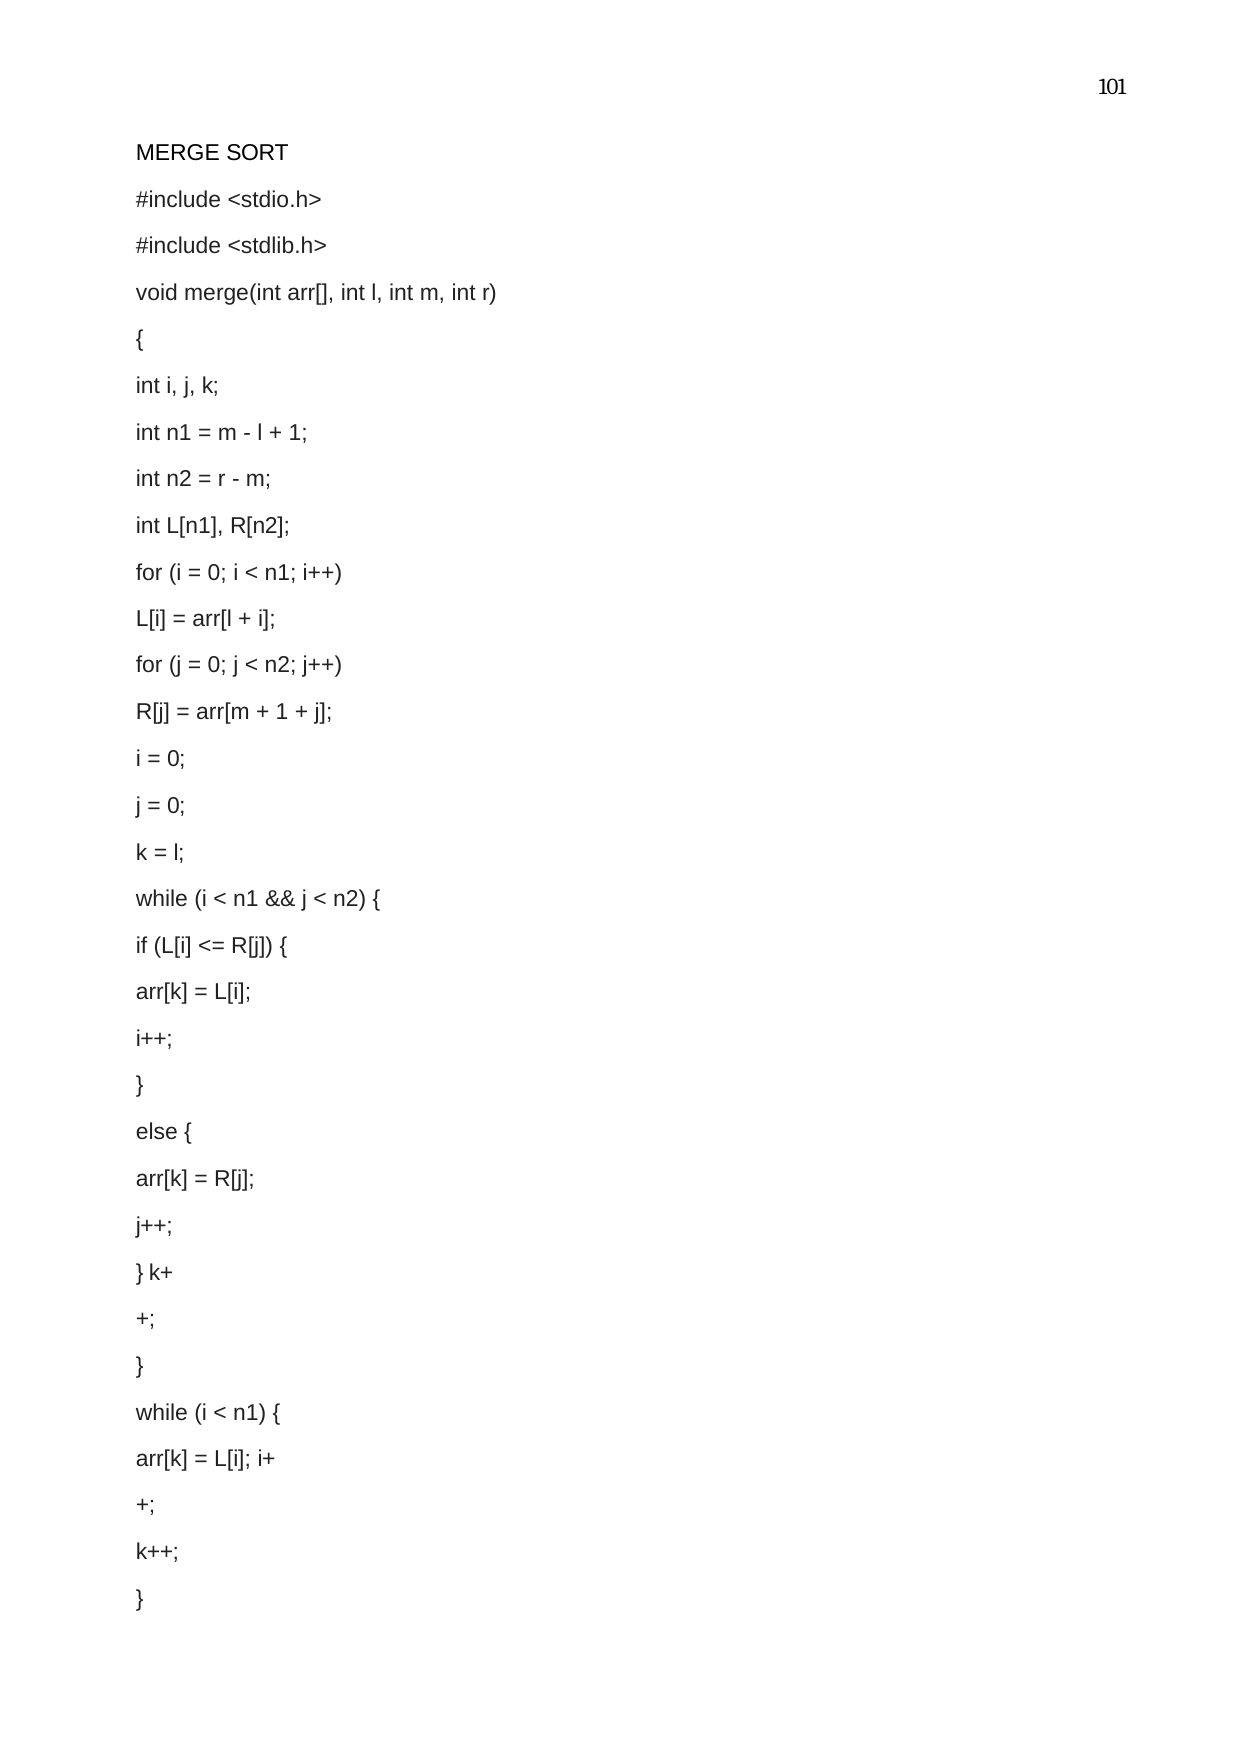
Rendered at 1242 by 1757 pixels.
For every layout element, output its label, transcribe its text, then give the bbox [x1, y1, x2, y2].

text MERGE SORT [136, 139, 1160, 165]
text arr[k] = R[j]; j++; [136, 1165, 268, 1238]
text for (j = 0; j < n2; j++) R[j] = arr[m + 1 + j]; [136, 651, 359, 725]
text int n1 = m - l + 1; int n2 = r - m; [136, 419, 323, 492]
text } [136, 1585, 1160, 1611]
text k = l; [136, 839, 1160, 865]
text j = 0; [136, 792, 1160, 818]
text for (i = 0; i < n1; i++) L[i] = arr[l + i]; [136, 558, 359, 631]
text k++; [136, 1538, 1160, 1564]
text arr[k] = L[i]; i++; [136, 978, 268, 1051]
text int i, j, k; [136, 372, 1160, 398]
text } k++; [136, 1258, 183, 1332]
text } [136, 1071, 1160, 1098]
text int L[n1], R[n2]; [136, 512, 1160, 538]
text void merge(int arr[], int l, int m, int r) [136, 278, 1160, 305]
text while (i < n1 && j < n2) { if (L[i] <= R[j]) { [136, 885, 383, 958]
text { [136, 325, 1160, 352]
text while (i < n1) { arr[k] = L[i]; i++; [136, 1399, 285, 1518]
text } [136, 1352, 1160, 1378]
text else { [136, 1118, 1160, 1144]
text i = 0; [136, 745, 1160, 771]
text #include <stdio.h> #include <stdlib.h> [136, 186, 359, 258]
